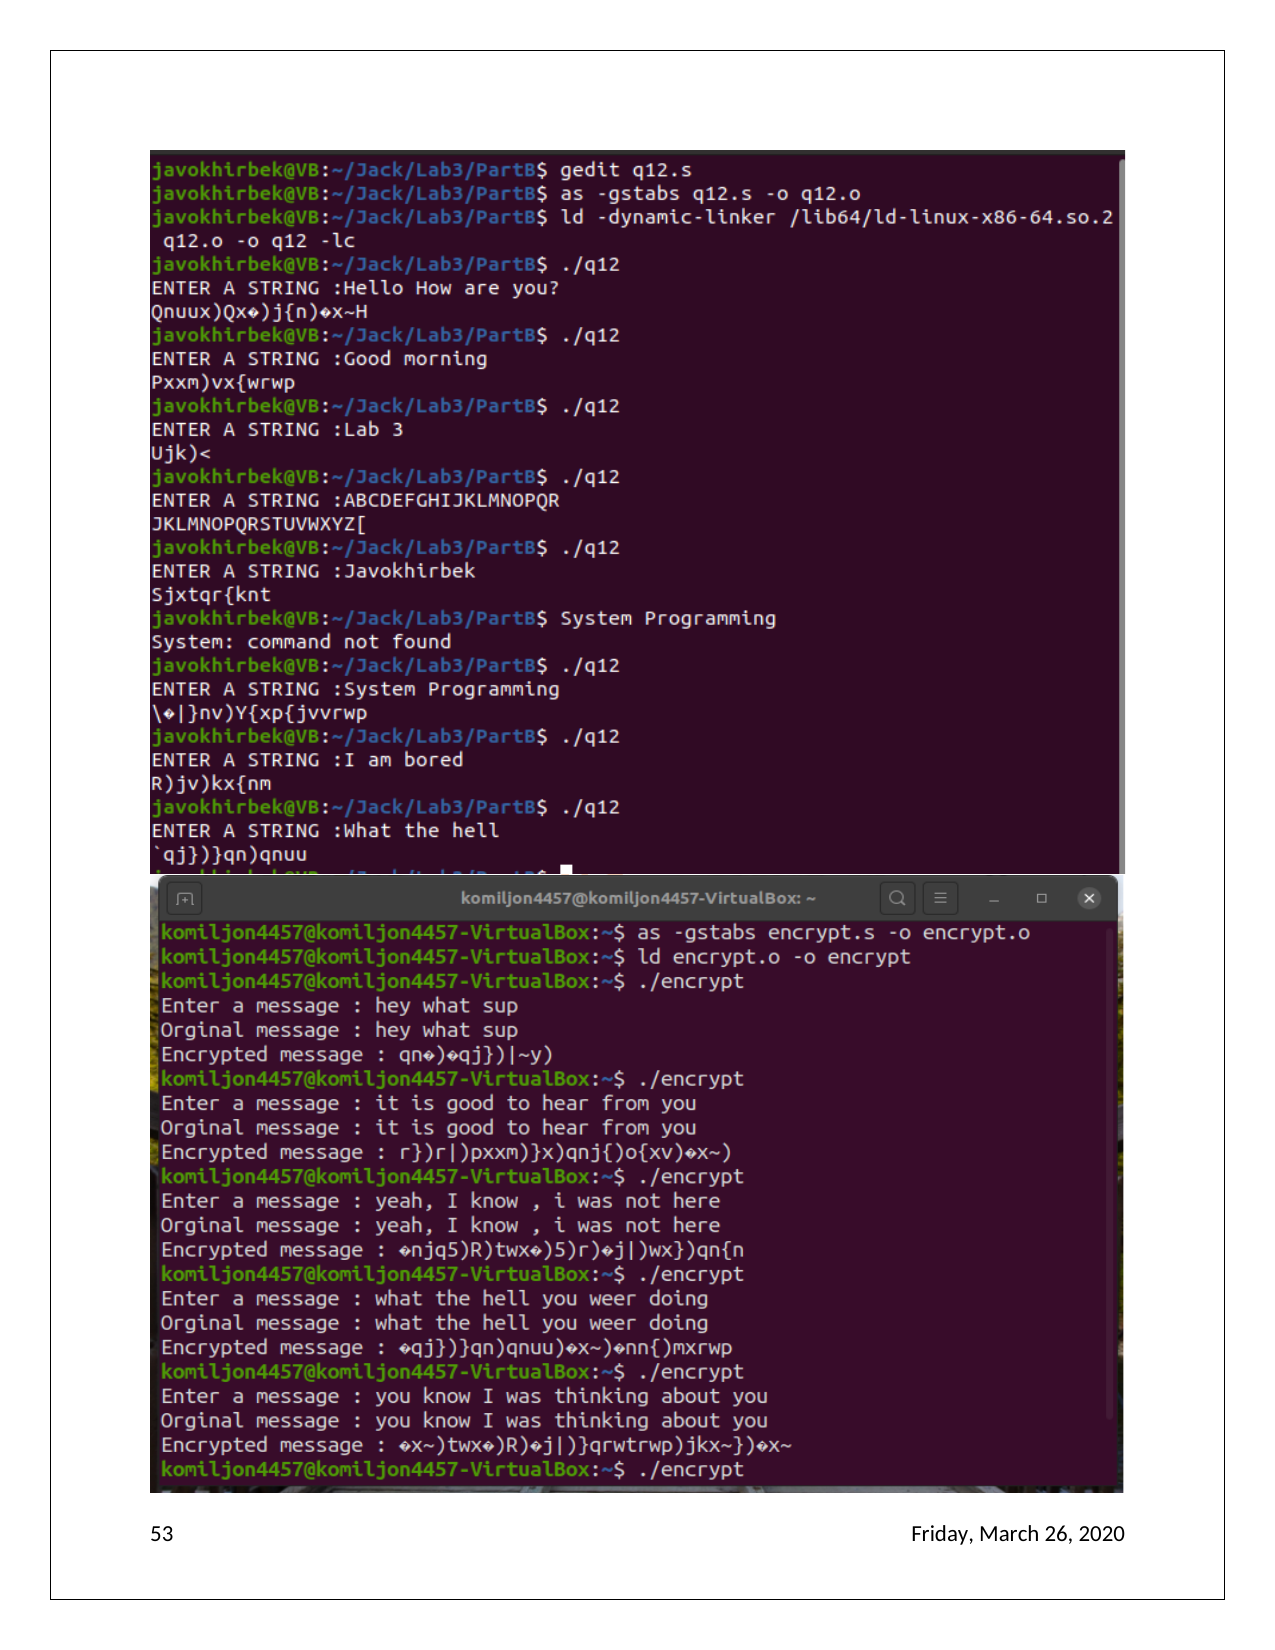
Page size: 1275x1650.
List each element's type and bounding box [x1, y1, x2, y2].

picture [150, 150, 1125, 874]
picture [150, 875, 1124, 1493]
